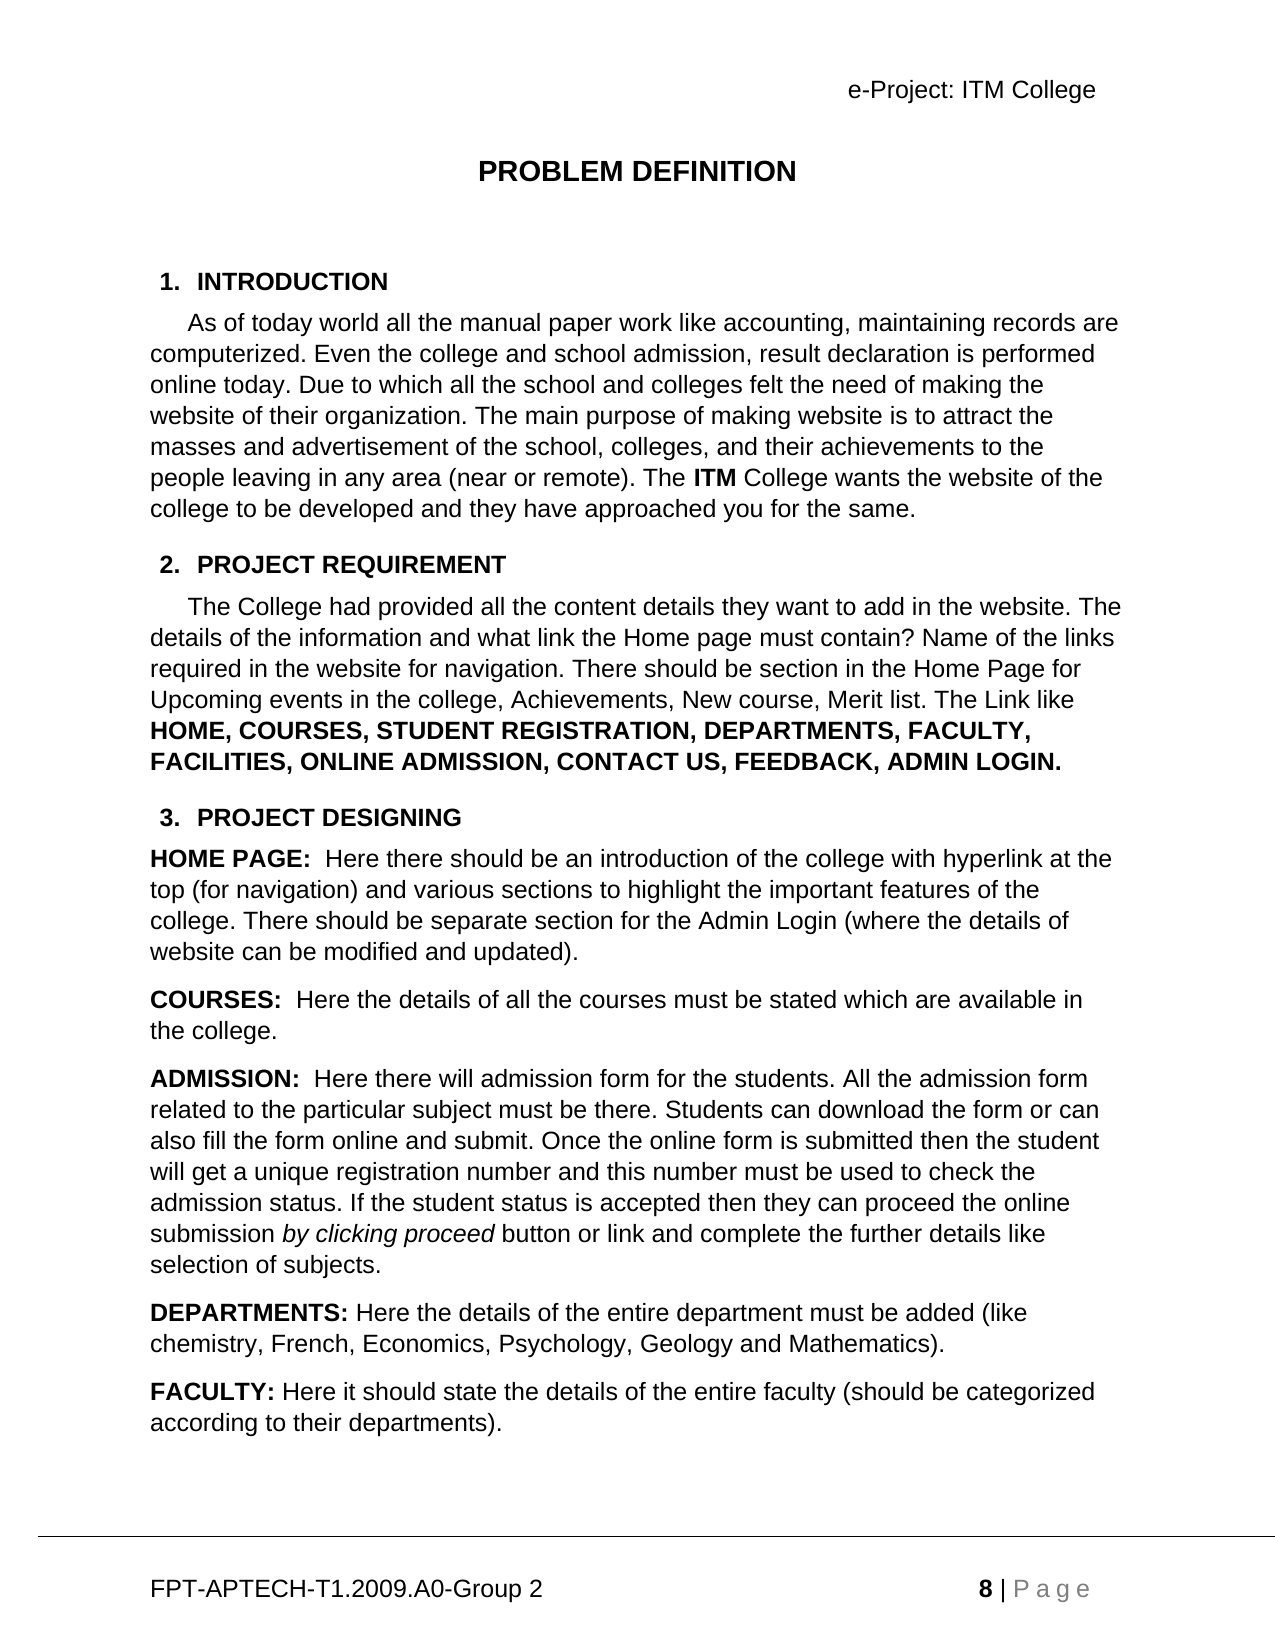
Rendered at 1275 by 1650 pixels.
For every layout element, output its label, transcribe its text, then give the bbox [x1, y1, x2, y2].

text As of today world all the manual paper work like accounting, maintaining records are computerized. Even the college and school admission, result declaration is performed online today. Due to which all the school and colleges felt the need of making the website of their organization. The main purpose of making website is to attract the masses and advertisement of the school, colleges, and their achievements to the people leaving in any area (near or remote). The ITM College wants the website of the college to be developed and they have approached you for the same. [150, 308, 1125, 523]
subtitle Problem Definition [150, 154, 1125, 188]
subtitle PROJECT DESIGNING [159, 803, 1125, 832]
text COURSES: Here the details of all the courses must be stated which are available in the college. [150, 985, 1125, 1045]
text DEPARTMENTS: Here the details of the entire department must be added (like chemistry, French, Economics, Psychology, Geology and Mathematics). [150, 1298, 1125, 1358]
text HOME PAGE: Here there should be an introduction of the college with hyperlink at the top (for navigation) and various sections to highlight the important features of the college. There should be separate section for the Admin Login (where the details of website can be modified and updated). [150, 844, 1125, 966]
subtitle INTRODUCTION [159, 267, 1125, 296]
subtitle PROJECT REQUIREMENT [159, 551, 1125, 579]
text The College had provided all the content details they want to add in the website. The details of the information and what link the Home page must contain? Name of the links required in the website for navigation. There should be section in the Home Page for Upcoming events in the college, Achievements, New course, Merit list. The Link like HOME, COURSES, STUDENT REGISTRATION, DEPARTMENTS, FACULTY, FACILITIES, ONLINE ADMISSION, CONTACT US, FEEDBACK, ADMIN LOGIN. [150, 592, 1125, 776]
text ADMISSION: Here there will admission form for the students. All the admission form related to the particular subject must be there. Students can download the form or can also fill the form online and submit. Once the online form is submitted then the student will get a unique registration number and this number must be used to check the admission status. If the student status is accepted then they can proceed the online submission by clicking proceed button or link and complete the further details like selection of subjects. [150, 1064, 1125, 1279]
text FACULTY: Here it should state the details of the entire faculty (should be categorized according to their departments). [150, 1377, 1125, 1436]
